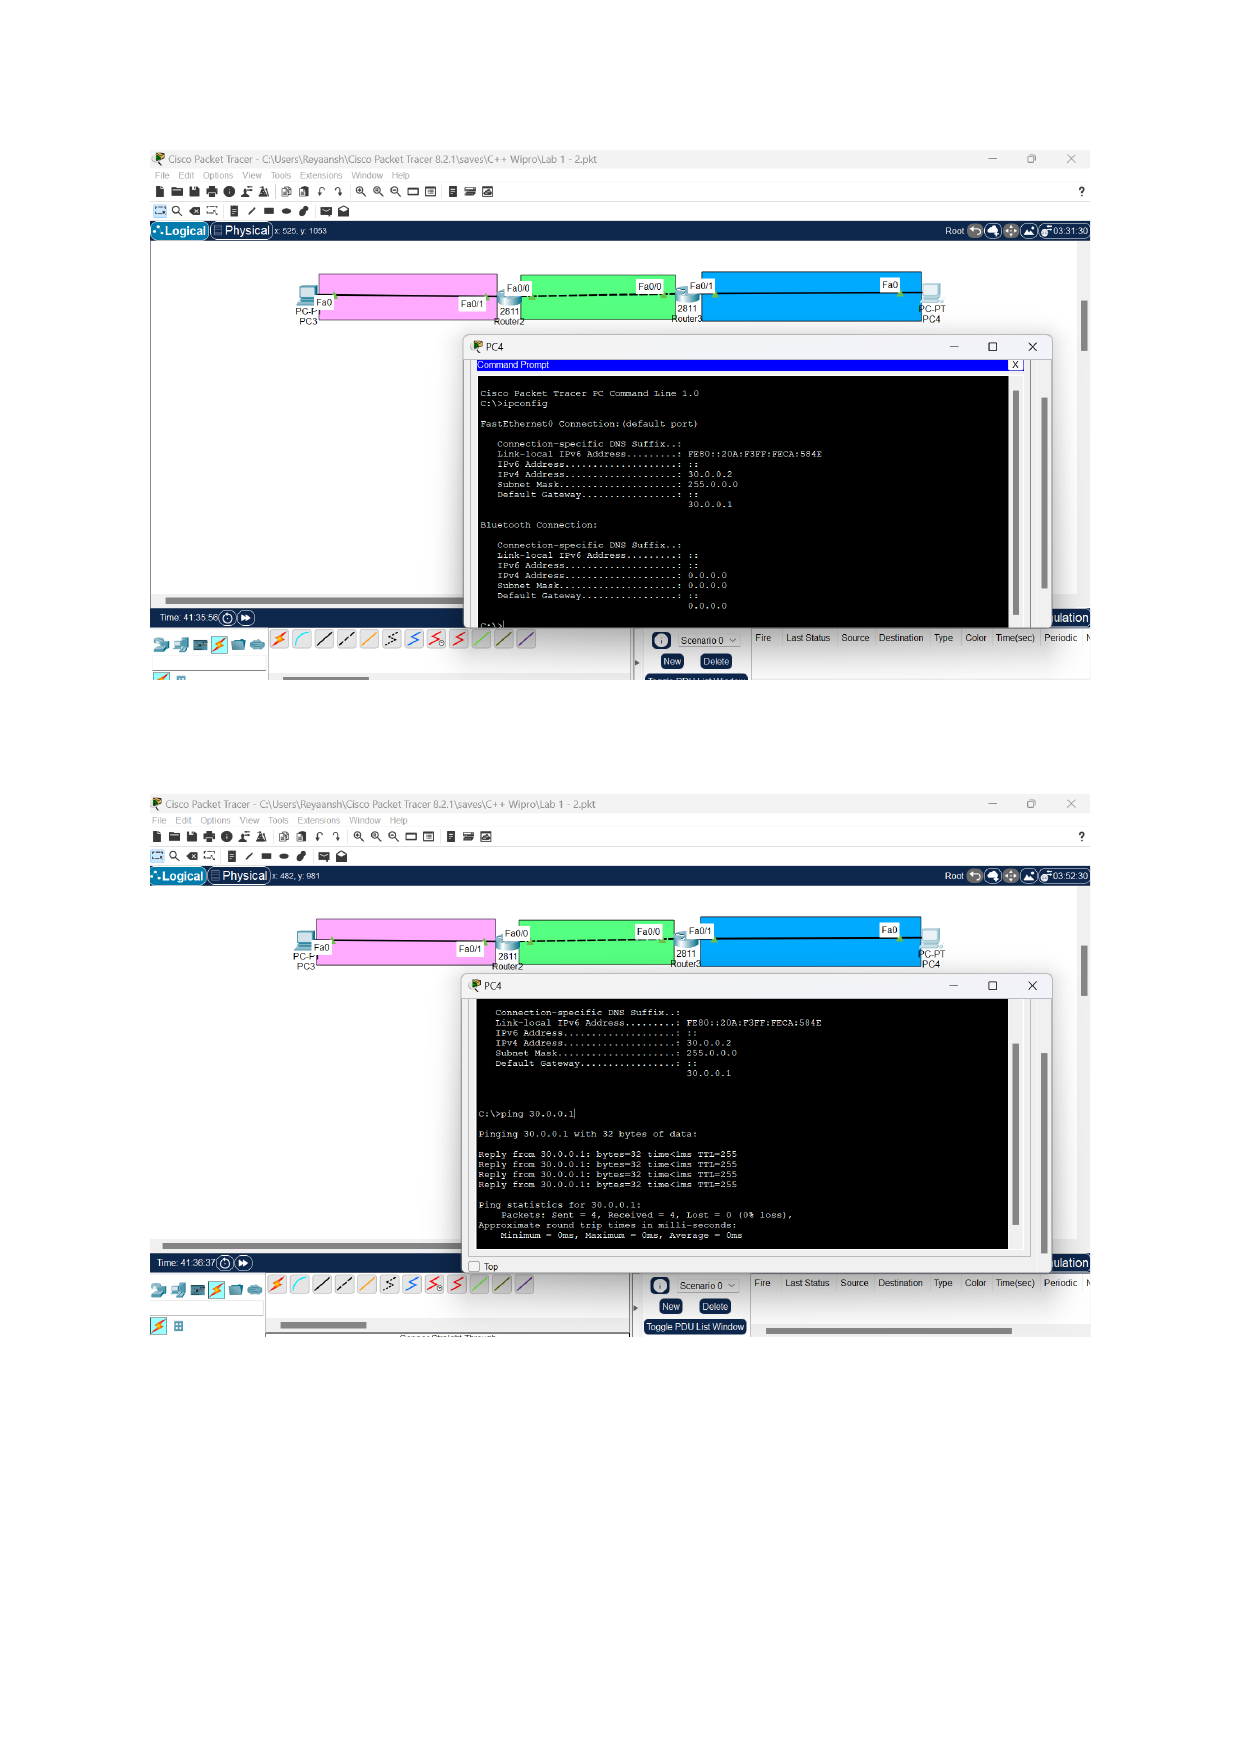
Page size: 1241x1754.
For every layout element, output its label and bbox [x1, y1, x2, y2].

picture [179, 872, 189, 882]
picture [163, 873, 169, 880]
picture [150, 794, 1091, 1337]
picture [150, 150, 1091, 680]
